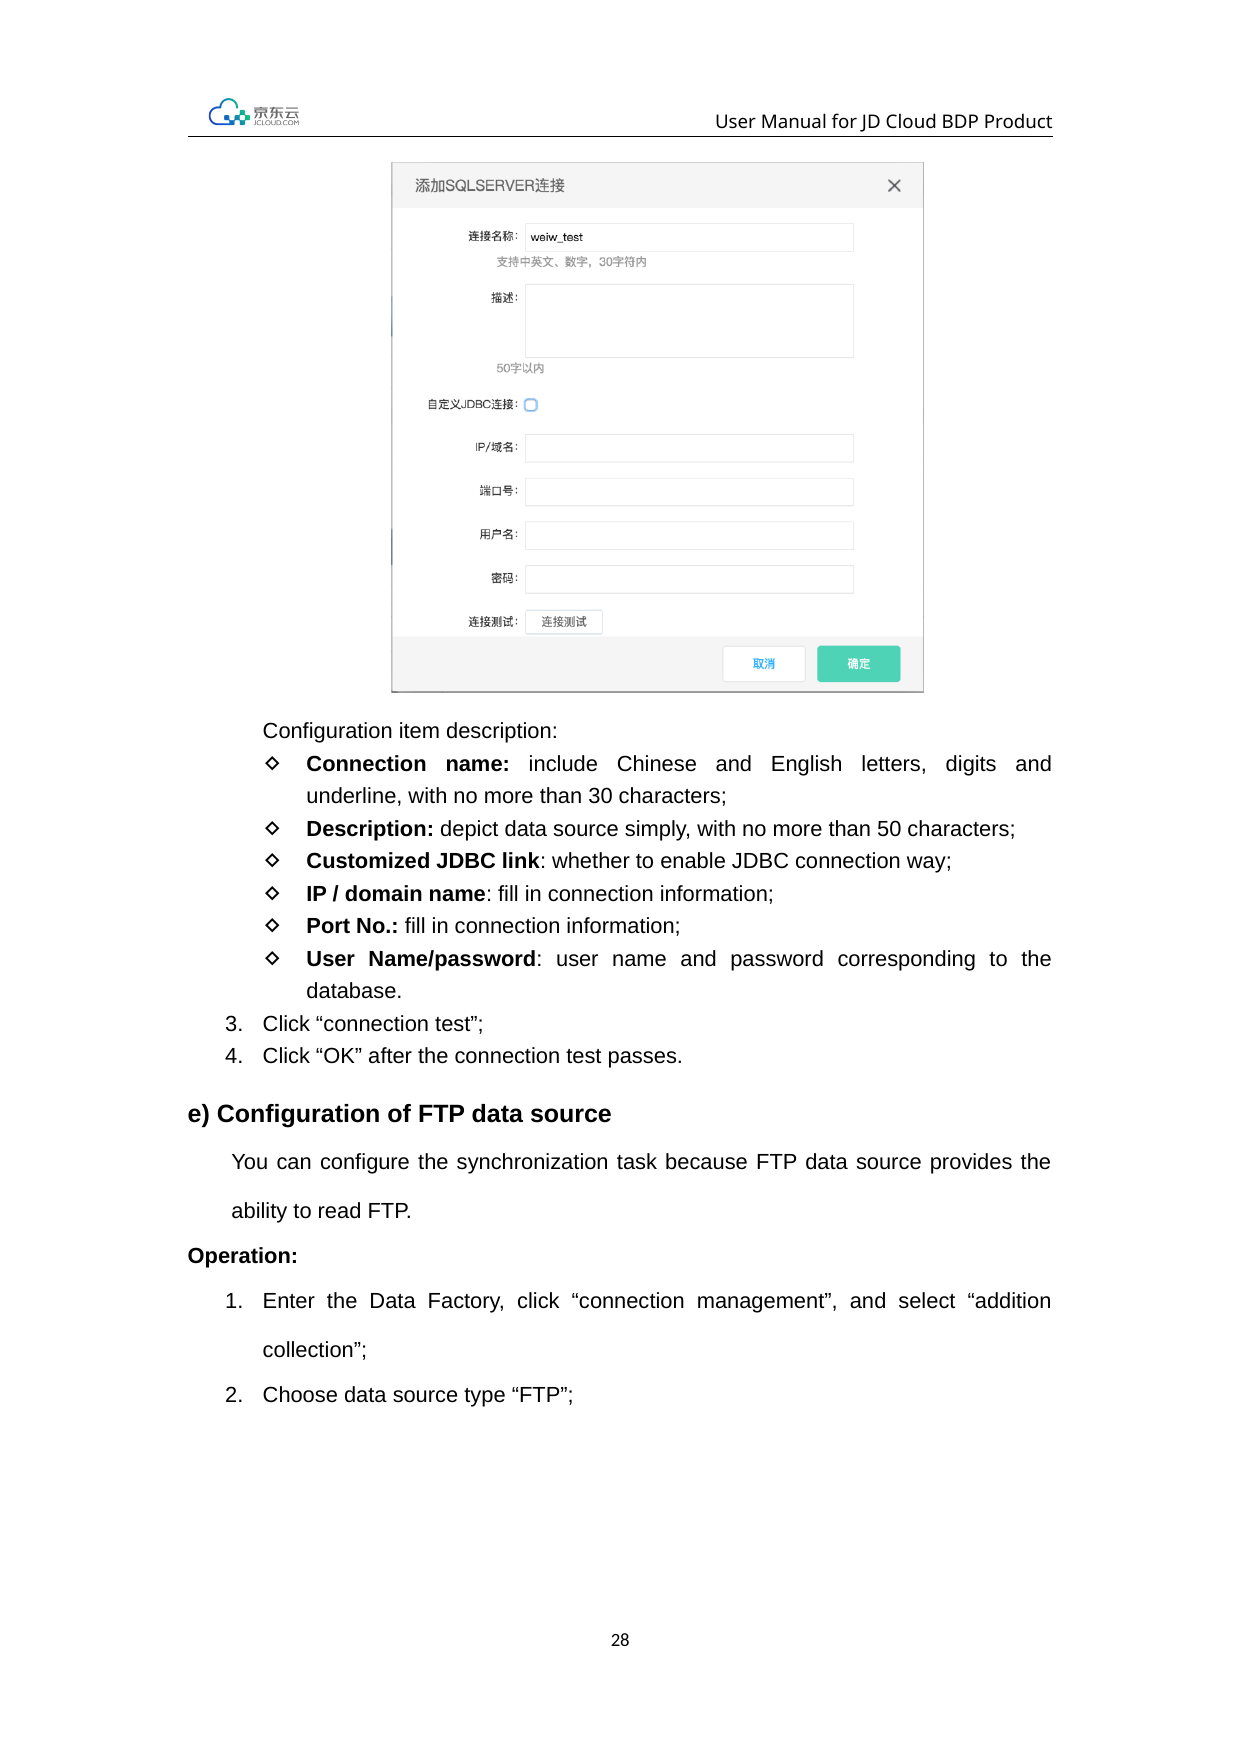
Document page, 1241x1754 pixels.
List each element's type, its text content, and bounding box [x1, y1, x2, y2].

text Operation: [187, 1239, 1053, 1272]
list Enter the Data Factory, click “connection management”, and select “addition collection”; [225, 1284, 1053, 1366]
list Choose data source type “FTP”; [225, 1378, 1053, 1411]
list Click “OK” after the connection test passes. [225, 1039, 1053, 1072]
text You can configure the synchronization task because FTP data source provides the ability to read FTP. [231, 1146, 1053, 1227]
subtitle e) Configuration of FTP data source [187, 1097, 1053, 1129]
list IP / domain name: fill in connection information; [262, 877, 1053, 909]
picture [391, 162, 924, 693]
picture [187, 88, 340, 129]
text Configuration item description: [262, 714, 1053, 747]
list Customized JDBC link: whether to enable JDBC connection way; [262, 844, 1053, 877]
list Connection name: include Chinese and English letters, digits and underline, with no more than 30 characters; [262, 747, 1053, 812]
list User Name/password: user name and password corresponding to the database. [262, 942, 1053, 1007]
list Port No.: fill in connection information; [262, 909, 1053, 942]
list Description: depict data source simply, with no more than 50 characters; [262, 812, 1053, 844]
list Click “connection test”; [225, 1007, 1053, 1039]
